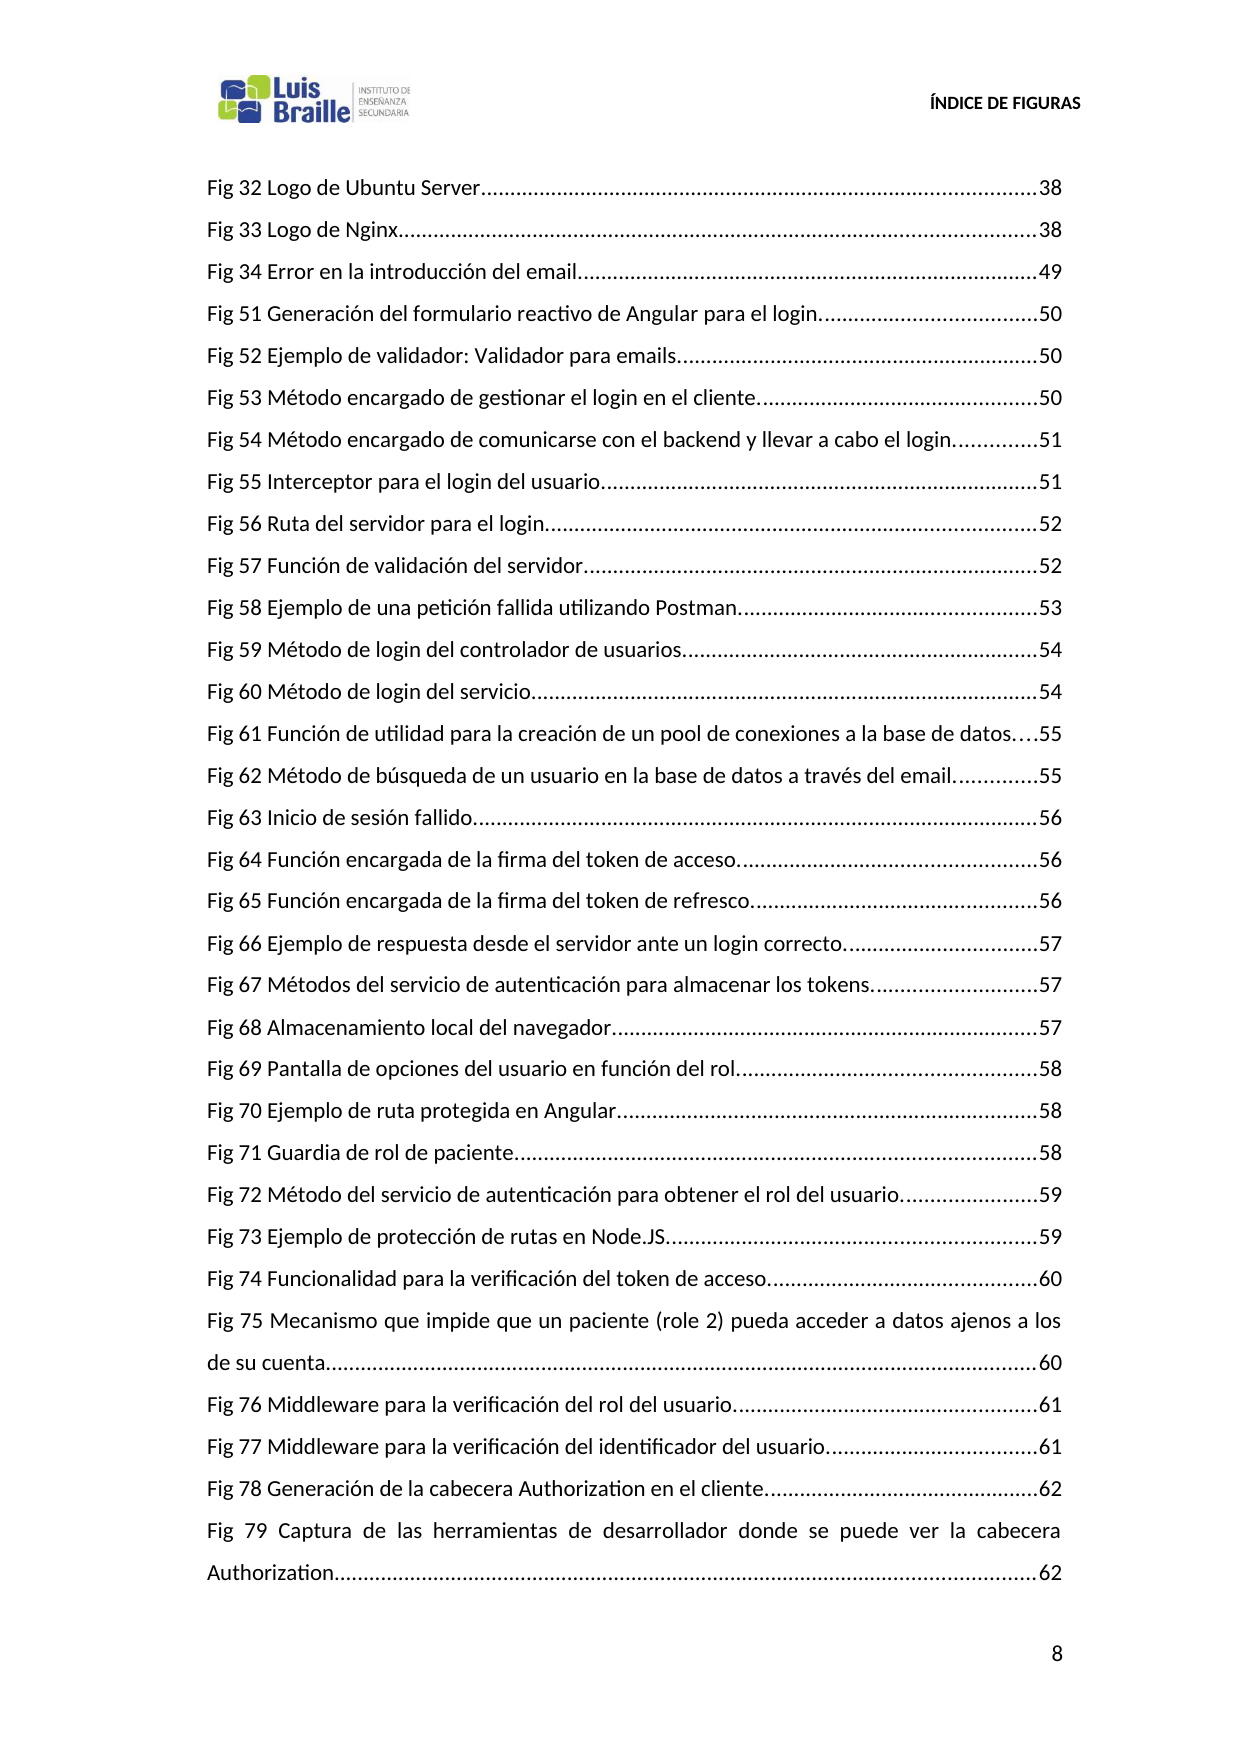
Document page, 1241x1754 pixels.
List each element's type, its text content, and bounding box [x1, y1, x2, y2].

text Fig 53 Método encargado de gestionar el login en el cliente. 50 [207, 383, 1063, 411]
text Fig 55 Interceptor para el login del usuario. 51 [207, 467, 1063, 495]
text Fig 61 Función de utilidad para la creación de un pool de conexiones a la base de datos. 55 [207, 719, 1063, 747]
text Fig 75 Mecanismo que impide que un paciente (role 2) pueda acceder a datos ajenos a los de su cuenta. 60 [207, 1306, 1063, 1376]
text Fig 64 Función encargada de la firma del token de acceso. 56 [207, 845, 1063, 873]
text Fig 63 Inicio de sesión fallido. 56 [207, 803, 1063, 831]
text Fig 71 Guardia de rol de paciente. 58 [207, 1138, 1063, 1167]
text Fig 52 Ejemplo de validador: Validador para emails. 50 [207, 341, 1063, 369]
text Fig 56 Ruta del servidor para el login. 52 [207, 509, 1063, 537]
text Fig 32 Logo de Ubuntu Server. 38 [207, 173, 1063, 201]
text Fig 66 Ejemplo de respuesta desde el servidor ante un login correcto. 57 [207, 929, 1063, 957]
text Fig 73 Ejemplo de protección de rutas en Node.JS. 59 [207, 1222, 1063, 1251]
text Fig 69 Pantalla de opciones del usuario en función del rol. 58 [207, 1054, 1063, 1083]
text Fig 68 Almacenamiento local del navegador. 57 [207, 1013, 1063, 1041]
text Fig 59 Método de login del controlador de usuarios. 54 [207, 635, 1063, 663]
text Fig 78 Generación de la cabecera Authorization en el cliente. 62 [207, 1474, 1063, 1502]
text Fig 57 Función de validación del servidor. 52 [207, 551, 1063, 579]
text Fig 67 Métodos del servicio de autenticación para almacenar los tokens. 57 [207, 971, 1063, 999]
text Fig 60 Método de login del servicio. 54 [207, 677, 1063, 705]
text Fig 77 Middleware para la verificación del identificador del usuario. 61 [207, 1432, 1063, 1460]
text Fig 51 Generación del formulario reactivo de Angular para el login. 50 [207, 299, 1063, 327]
text Fig 54 Método encargado de comunicarse con el backend y llevar a cabo el login. 51 [207, 425, 1063, 453]
text Fig 62 Método de búsqueda de un usuario en la base de datos a través del email. 55 [207, 761, 1063, 789]
text Fig 72 Método del servicio de autenticación para obtener el rol del usuario. 59 [207, 1181, 1063, 1208]
text Fig 34 Error en la introducción del email. 49 [207, 257, 1063, 285]
text Fig 58 Ejemplo de una petición fallida utilizando Postman. 53 [207, 593, 1063, 621]
text Fig 33 Logo de Nginx. 38 [207, 215, 1063, 243]
text Fig 76 Middleware para la verificación del rol del usuario. 61 [207, 1390, 1063, 1418]
text Fig 74 Funcionalidad para la verificación del token de acceso. 60 [207, 1264, 1063, 1292]
text Fig 65 Función encargada de la firma del token de refresco. 56 [207, 887, 1063, 915]
text Fig 70 Ejemplo de ruta protegida en Angular. 58 [207, 1097, 1063, 1124]
text Fig 79 Captura de las herramientas de desarrollador donde se puede ver la cabecera Authorization. 62 [207, 1516, 1063, 1586]
